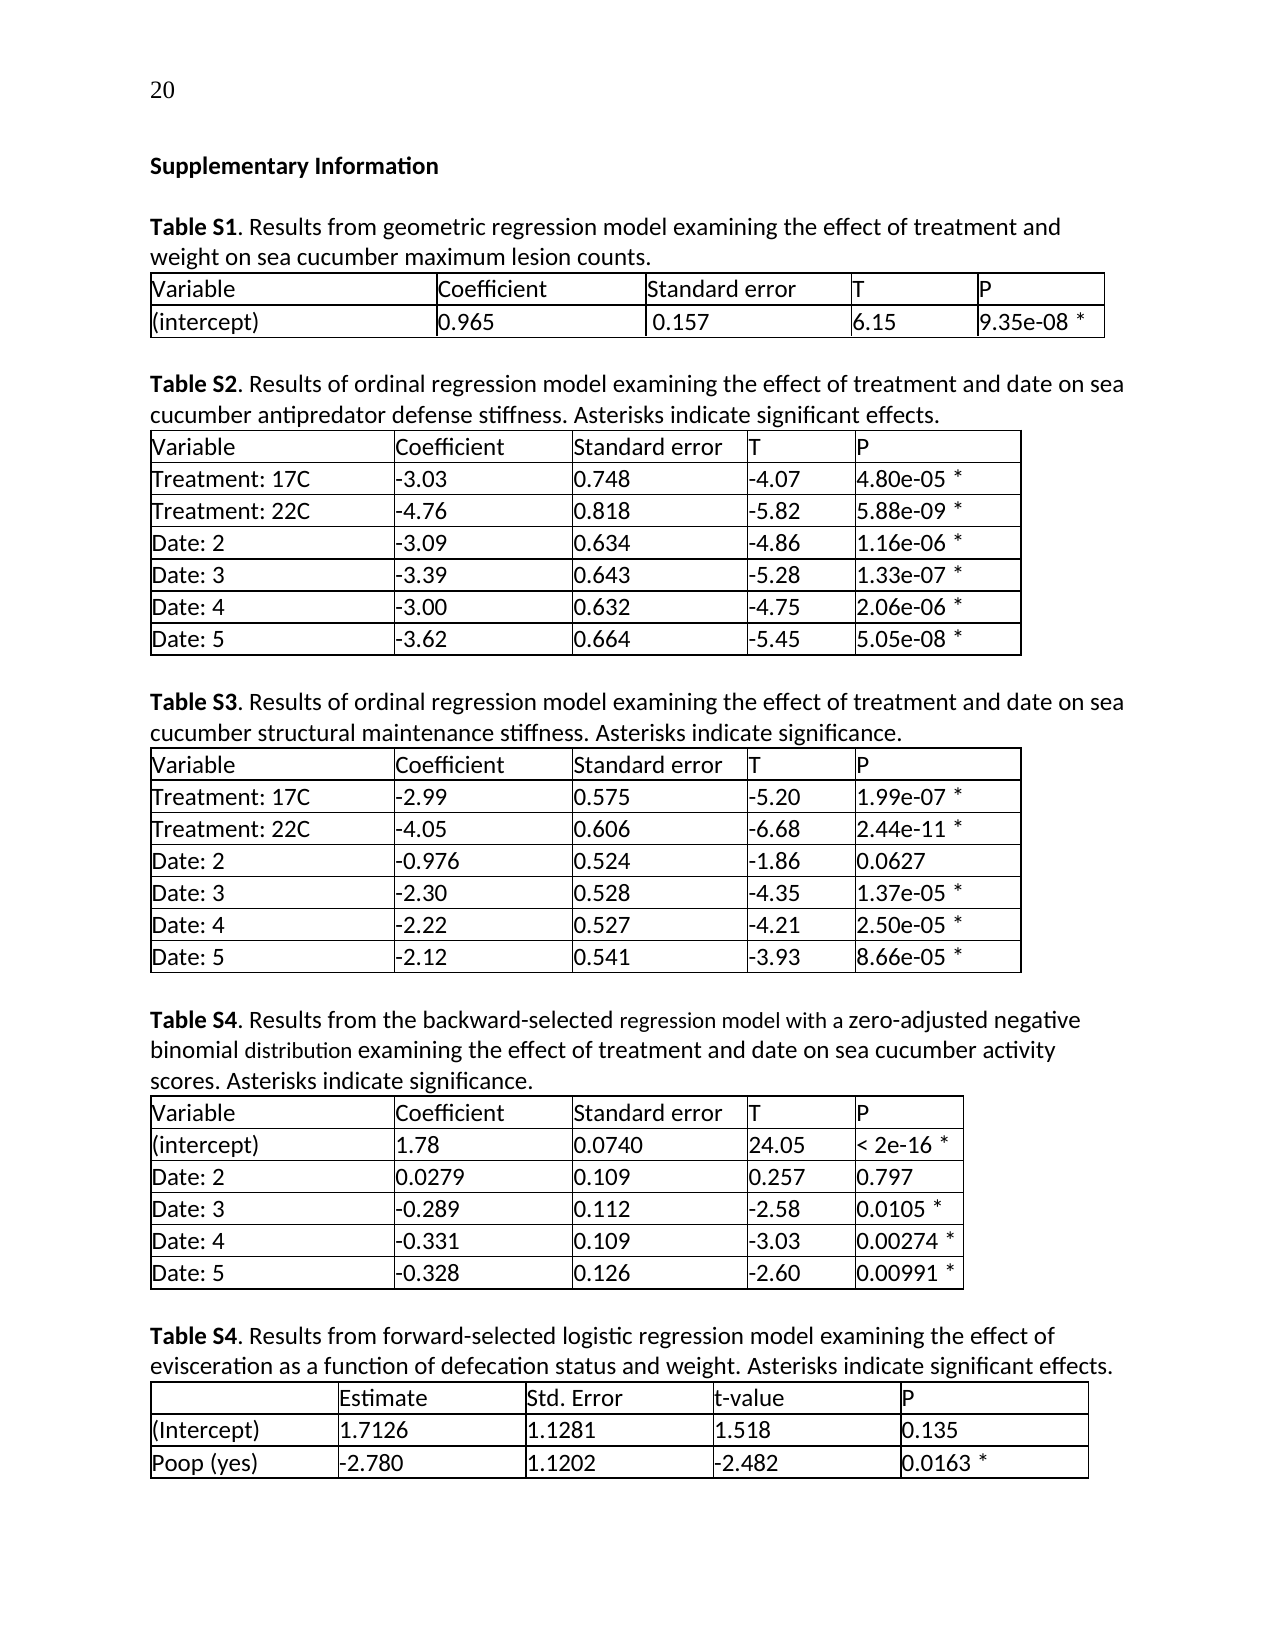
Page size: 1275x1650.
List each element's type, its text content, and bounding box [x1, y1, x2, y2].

table_header P [979, 274, 1104, 304]
table_cell Date: 5 [152, 624, 394, 654]
table_header Coefficient [395, 431, 572, 462]
table_cell -4.76 [395, 495, 572, 526]
table_cell 0.965 [438, 306, 645, 336]
table_cell 2.06e-06 * [856, 592, 1020, 622]
table_cell -0.976 [395, 845, 572, 876]
table_cell -4.86 [748, 527, 855, 558]
table_cell 0.541 [573, 941, 747, 972]
table_cell 1.78 [395, 1129, 572, 1159]
table_cell -4.21 [748, 909, 855, 940]
table_cell (intercept) [152, 1129, 394, 1159]
text Supplementary Information [150, 150, 1125, 181]
table_header P [856, 1097, 963, 1127]
table_cell 0.797 [856, 1161, 963, 1192]
table_cell Date: 3 [152, 1193, 394, 1224]
table_header Coefficient [438, 274, 645, 304]
table_header Std. Error [527, 1383, 713, 1413]
table_header T [748, 1097, 855, 1127]
table_cell 5.88e-09 * [856, 495, 1020, 526]
text Table S4. Results from forward-selected logistic regression model examining the effect of evisceration as a function of defecation status and weight. Asterisks indicate significant effects. [150, 1320, 1125, 1381]
table_cell 0.632 [573, 592, 747, 622]
table_cell 0.0740 [573, 1129, 747, 1159]
table_cell -5.28 [748, 560, 855, 590]
text Table S2. Results of ordinal regression model examining the effect of treatment and date on sea cucumber antipredator defense stiffness. Asterisks indicate significant effects. [150, 368, 1125, 429]
table_cell -3.39 [395, 560, 572, 590]
table_cell -5.45 [748, 624, 855, 654]
table_cell 0.126 [573, 1257, 747, 1288]
table_cell Date: 5 [152, 941, 394, 972]
table_cell 0.00991 * [856, 1257, 963, 1288]
table_cell 0.109 [573, 1161, 747, 1192]
text Table S4. Results from the backward-selected regression model with a zero-adjusted negative binomial distribution examining the effect of treatment and date on sea cucumber activity scores. Asterisks indicate significance. [150, 1004, 1125, 1095]
table_header Variable [152, 749, 394, 779]
table_cell -3.93 [748, 941, 855, 972]
table_cell Treatment: 17C [152, 781, 394, 811]
table_cell 0.00274 * [856, 1225, 963, 1256]
table_cell 1.37e-05 * [856, 877, 1020, 908]
table_cell Treatment: 22C [152, 813, 394, 843]
table_cell -5.82 [748, 495, 855, 526]
table_header Standard error [573, 749, 747, 779]
table_cell 1.1202 [527, 1447, 713, 1477]
table_cell -4.07 [748, 463, 855, 494]
table_cell -2.482 [714, 1447, 900, 1477]
table_cell -2.99 [395, 781, 572, 811]
table_header Standard error [573, 431, 747, 462]
table_cell 8.66e-05 * [856, 941, 1020, 972]
table_cell Treatment: 22C [152, 495, 394, 526]
table_cell 0.643 [573, 560, 747, 590]
table_cell Poop (yes) [152, 1447, 338, 1477]
table_cell 1.7126 [339, 1415, 525, 1445]
table_cell 0.135 [902, 1415, 1088, 1445]
table_cell -0.328 [395, 1257, 572, 1288]
table_cell Date: 4 [152, 592, 394, 622]
table_cell 2.50e-05 * [856, 909, 1020, 940]
table_cell -4.35 [748, 877, 855, 908]
table_header Standard error [647, 274, 851, 304]
table_cell Treatment: 17C [152, 463, 394, 494]
text Table S1. Results from geometric regression model examining the effect of treatment and weight on sea cucumber maximum lesion counts. [150, 211, 1125, 272]
table_cell 2.44e-11 * [856, 813, 1020, 843]
table_header Estimate [339, 1383, 525, 1413]
table_cell -2.58 [748, 1193, 855, 1224]
table_cell -0.331 [395, 1225, 572, 1256]
table_header Standard error [573, 1097, 747, 1127]
table_header T [748, 749, 855, 779]
table_cell Date: 2 [152, 845, 394, 876]
table_cell < 2e-16 * [856, 1129, 963, 1159]
table_cell Date: 2 [152, 527, 394, 558]
table_cell 0.606 [573, 813, 747, 843]
table_cell 0.528 [573, 877, 747, 908]
table_cell -2.30 [395, 877, 572, 908]
table_header Variable [152, 431, 394, 462]
table_header P [856, 749, 1020, 779]
table_cell Date: 4 [152, 1225, 394, 1256]
table_cell 0.748 [573, 463, 747, 494]
table_cell -6.68 [748, 813, 855, 843]
table_cell 4.80e-05 * [856, 463, 1020, 494]
table_cell 5.05e-08 * [856, 624, 1020, 654]
table_header T [852, 274, 977, 304]
table_cell -2.60 [748, 1257, 855, 1288]
table_cell 0.0627 [856, 845, 1020, 876]
table_cell 0.109 [573, 1225, 747, 1256]
table_cell 0.0163 * [902, 1447, 1088, 1477]
table_cell -2.780 [339, 1447, 525, 1477]
table_cell 0.257 [748, 1161, 855, 1192]
table_cell 0.818 [573, 495, 747, 526]
table_cell -3.03 [395, 463, 572, 494]
table_cell -4.05 [395, 813, 572, 843]
table_cell -3.62 [395, 624, 572, 654]
table_header T [748, 431, 855, 462]
table_cell 0.664 [573, 624, 747, 654]
table_cell -1.86 [748, 845, 855, 876]
table_header t-value [714, 1383, 900, 1413]
table_cell -2.12 [395, 941, 572, 972]
table_cell 6.15 [852, 306, 977, 336]
table_cell 1.518 [714, 1415, 900, 1445]
table_cell Date: 3 [152, 877, 394, 908]
table_cell 0.575 [573, 781, 747, 811]
table_header Coefficient [395, 1097, 572, 1127]
table_cell 1.33e-07 * [856, 560, 1020, 590]
table_cell 1.1281 [527, 1415, 713, 1445]
table_cell (intercept) [152, 306, 436, 336]
table_cell 0.0105 * [856, 1193, 963, 1224]
table_cell Date: 4 [152, 909, 394, 940]
table_cell 1.99e-07 * [856, 781, 1020, 811]
table_cell -3.03 [748, 1225, 855, 1256]
table_cell 0.112 [573, 1193, 747, 1224]
table_cell -3.00 [395, 592, 572, 622]
table_cell 0.157 [647, 306, 851, 336]
table_cell 24.05 [748, 1129, 855, 1159]
table_cell Date: 5 [152, 1257, 394, 1288]
table_cell 9.35e-08 * [979, 306, 1104, 336]
table_cell -0.289 [395, 1193, 572, 1224]
table_cell -5.20 [748, 781, 855, 811]
table_cell 0.527 [573, 909, 747, 940]
table_header [152, 1383, 338, 1413]
table_cell 0.0279 [395, 1161, 572, 1192]
table_cell Date: 2 [152, 1161, 394, 1192]
table_cell (Intercept) [152, 1415, 338, 1445]
table_cell 0.524 [573, 845, 747, 876]
table_cell -3.09 [395, 527, 572, 558]
table_cell -2.22 [395, 909, 572, 940]
table_header P [902, 1383, 1088, 1413]
table_header Variable [152, 274, 436, 304]
table_header Coefficient [395, 749, 572, 779]
table_cell Date: 3 [152, 560, 394, 590]
text Table S3. Results of ordinal regression model examining the effect of treatment and date on sea cucumber structural maintenance stiffness. Asterisks indicate significance. [150, 686, 1125, 747]
table_cell 0.634 [573, 527, 747, 558]
table_header Variable [152, 1097, 394, 1127]
table_cell 1.16e-06 * [856, 527, 1020, 558]
table_header P [856, 431, 1020, 462]
table_cell -4.75 [748, 592, 855, 622]
